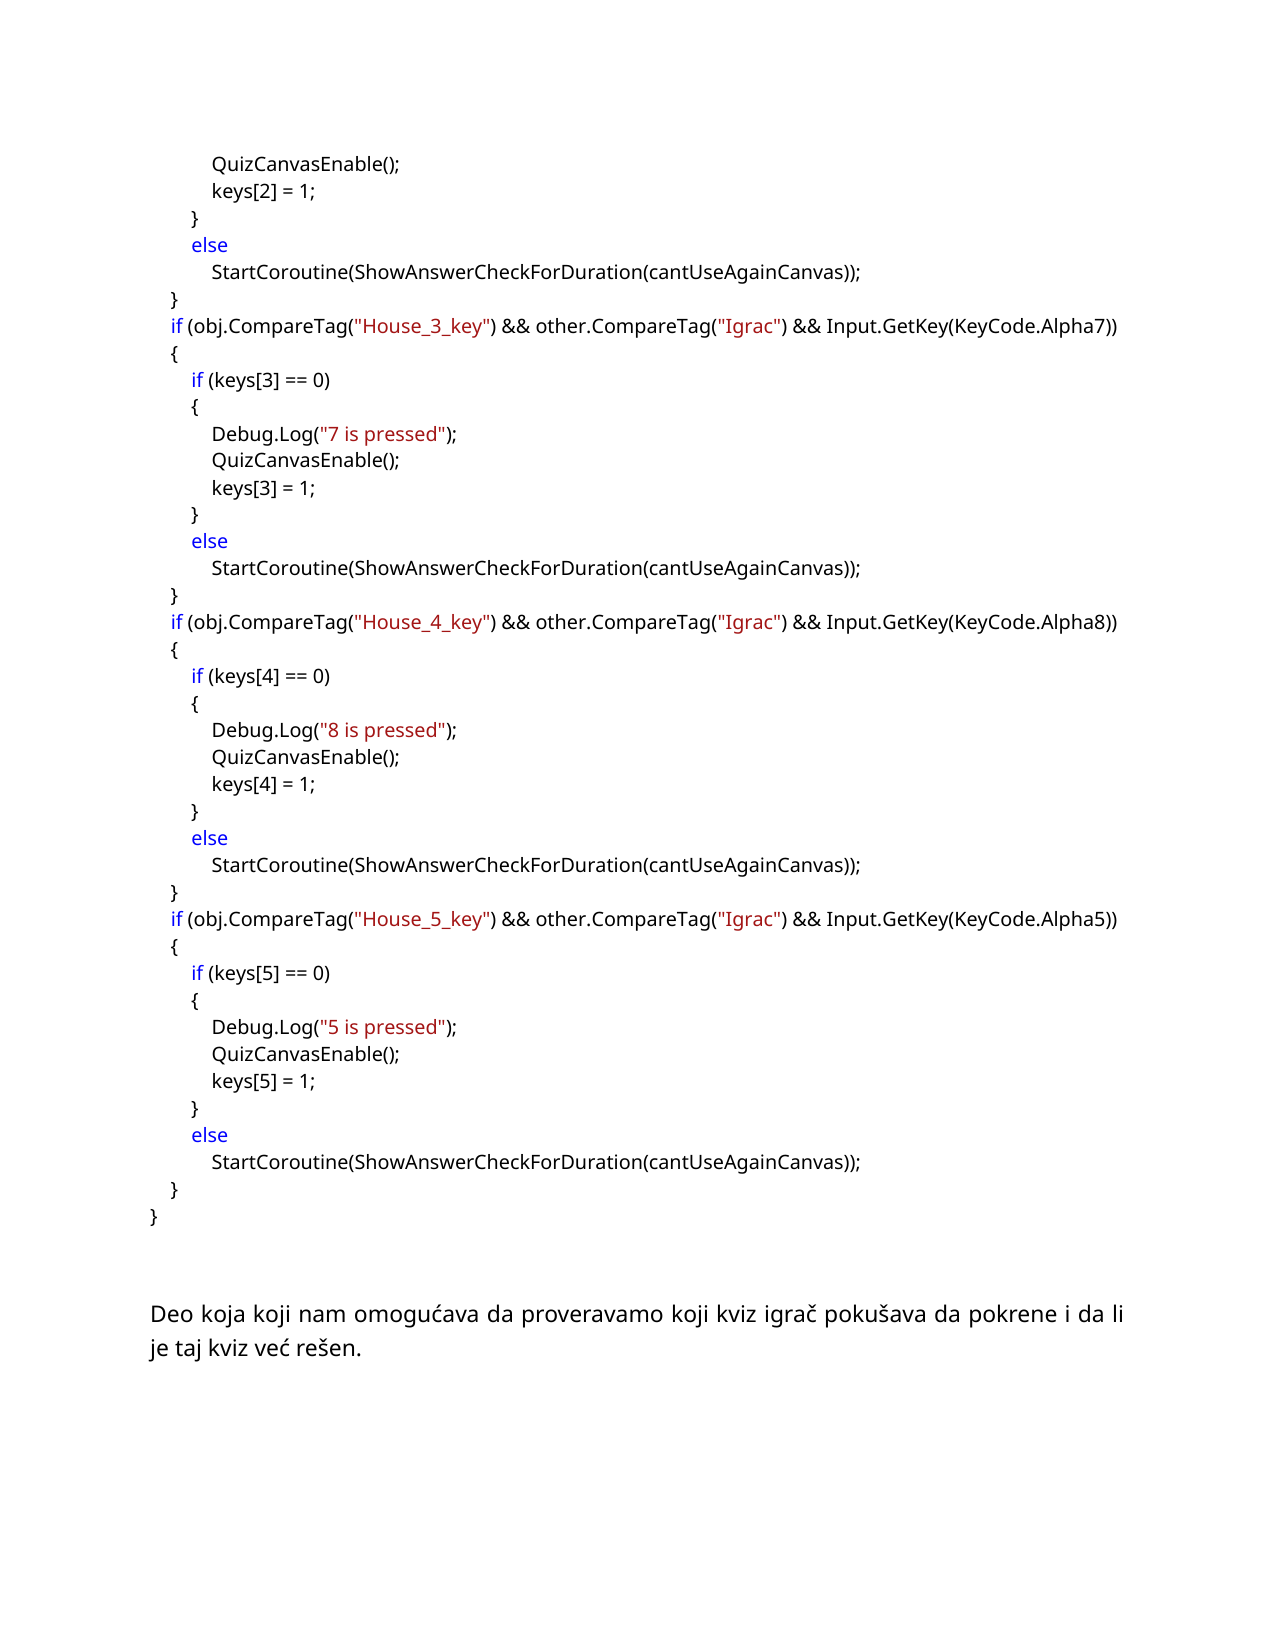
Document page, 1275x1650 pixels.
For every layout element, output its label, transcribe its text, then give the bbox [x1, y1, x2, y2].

text else [150, 528, 1125, 555]
text StartCoroutine(ShowAnswerCheckForDuration(cantUseAgainCanvas)); [150, 1148, 1125, 1175]
text QuizCanvasEnable(); [150, 447, 1125, 474]
text } [150, 204, 1125, 231]
text else [150, 824, 1125, 851]
text if (keys[5] == 0) [150, 959, 1125, 986]
text { [150, 339, 1125, 366]
text } [150, 878, 1125, 905]
text { [150, 393, 1125, 420]
text Debug.Log("8 is pressed"); [150, 717, 1125, 743]
text StartCoroutine(ShowAnswerCheckForDuration(cantUseAgainCanvas)); [150, 555, 1125, 582]
text } [150, 501, 1125, 528]
text Deo koja koji nam omogućava da proveravamo koji kviz igrač pokušava da pokrene i da li je taj kviz već rešen. [150, 1298, 1125, 1363]
text QuizCanvasEnable(); [150, 743, 1125, 771]
text } [150, 285, 1125, 312]
text } [150, 1202, 1125, 1229]
text } [150, 1094, 1125, 1121]
text keys[2] = 1; [150, 177, 1125, 204]
text if (obj.CompareTag("House_3_key") && other.CompareTag("Igrac") && Input.GetKey(KeyCode.Alpha7)) [150, 312, 1125, 339]
text } [150, 1175, 1125, 1202]
text QuizCanvasEnable(); [150, 1040, 1125, 1067]
text Debug.Log("5 is pressed"); [150, 1013, 1125, 1040]
text StartCoroutine(ShowAnswerCheckForDuration(cantUseAgainCanvas)); [150, 851, 1125, 878]
text else [150, 231, 1125, 258]
text QuizCanvasEnable(); [150, 150, 1125, 177]
text keys[4] = 1; [150, 771, 1125, 797]
text { [150, 932, 1125, 959]
text keys[3] = 1; [150, 474, 1125, 501]
text { [150, 689, 1125, 717]
text Debug.Log("7 is pressed"); [150, 420, 1125, 447]
text if (keys[3] == 0) [150, 366, 1125, 393]
text { [150, 986, 1125, 1013]
text } [150, 582, 1125, 609]
text if (obj.CompareTag("House_4_key") && other.CompareTag("Igrac") && Input.GetKey(KeyCode.Alpha8)) [150, 609, 1125, 636]
text if (obj.CompareTag("House_5_key") && other.CompareTag("Igrac") && Input.GetKey(KeyCode.Alpha5)) [150, 905, 1125, 932]
text } [150, 797, 1125, 824]
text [150, 258, 1125, 285]
text if (keys[4] == 0) [150, 663, 1125, 689]
text keys[5] = 1; [150, 1067, 1125, 1094]
text else [150, 1121, 1125, 1148]
text { [150, 636, 1125, 663]
